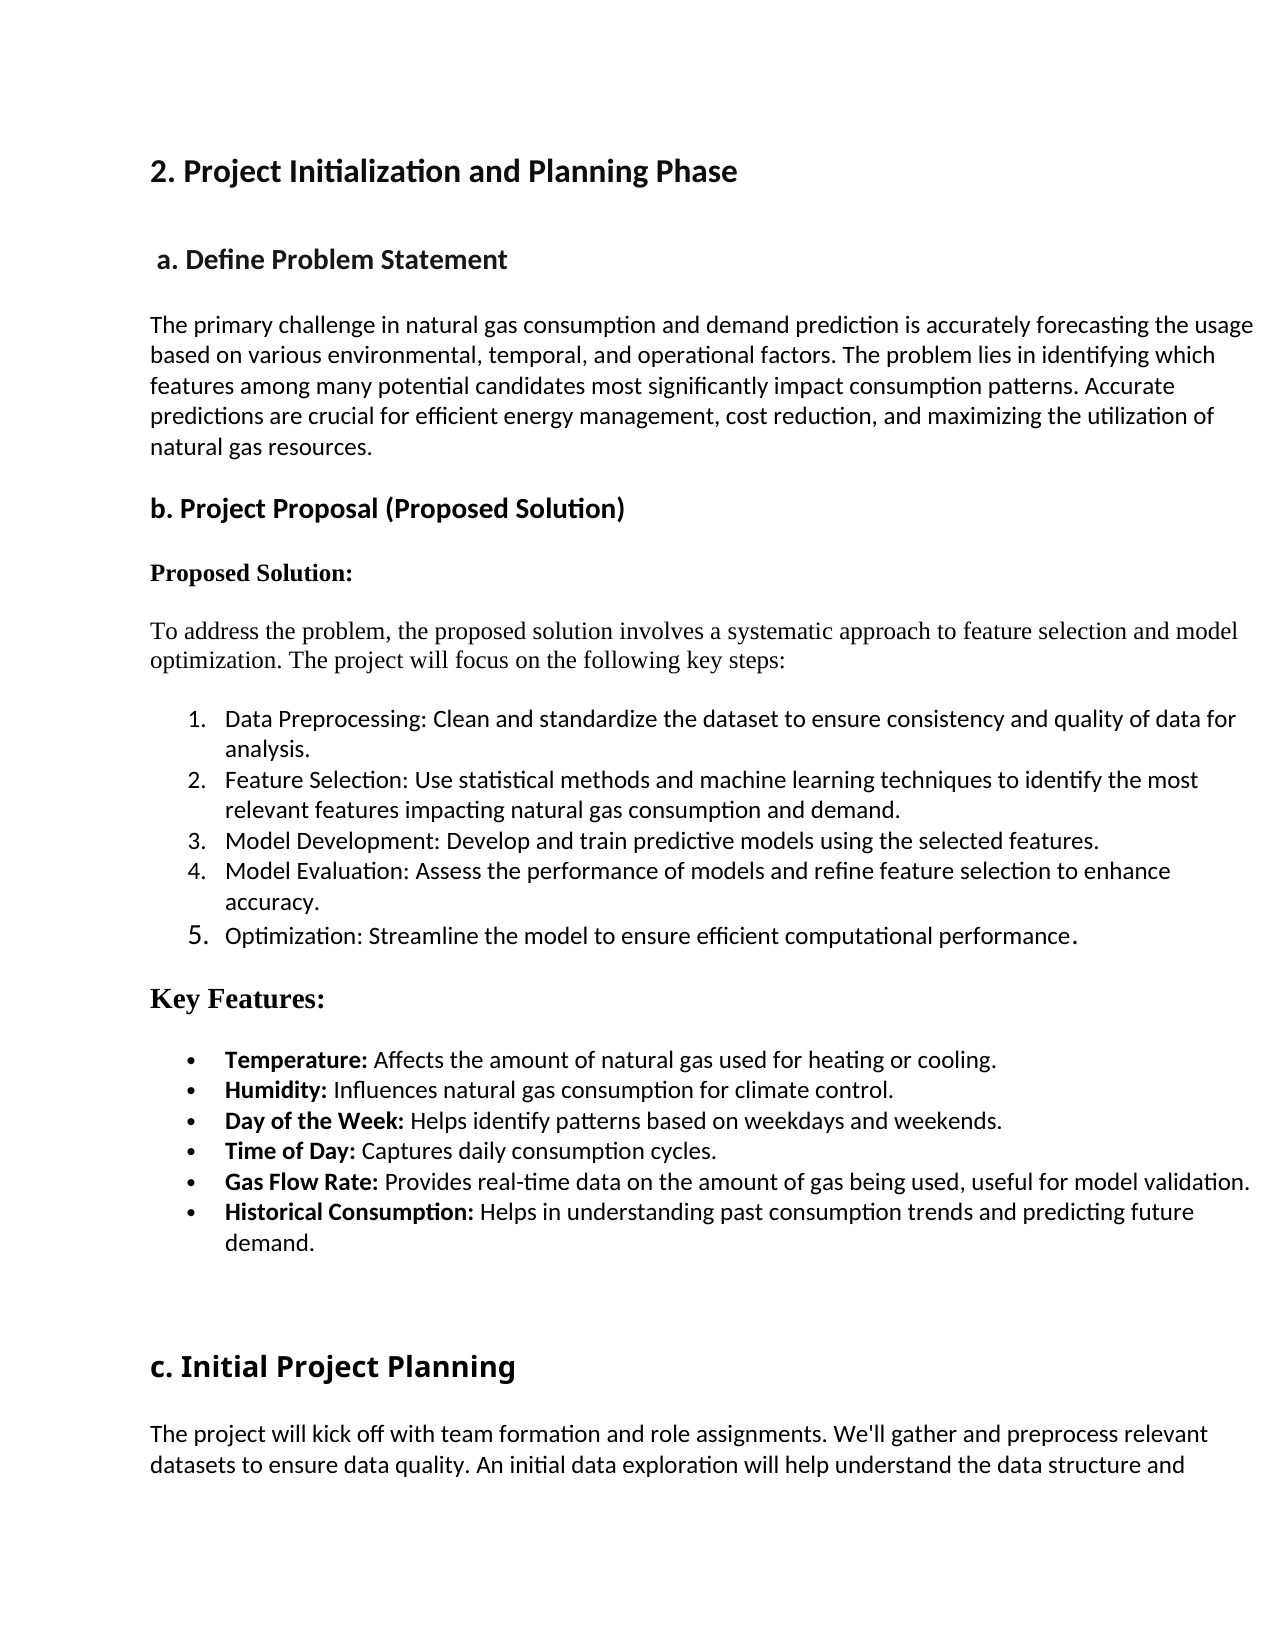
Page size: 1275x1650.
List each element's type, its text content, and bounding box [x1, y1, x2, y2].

subtitle b. Project Proposal (Proposed Solution) [150, 491, 1267, 526]
list Historical Consumption: Helps in understanding past consumption trends and predicting future demand. [187, 1197, 1267, 1258]
list Humidity: Influences natural gas consumption for climate control. [187, 1074, 1267, 1105]
subtitle c. Initial Project Planning [150, 1346, 1267, 1386]
text To address the problem, the proposed solution involves a systematic approach to feature selection and model optimization. The project will focus on the following key steps: [150, 616, 1267, 674]
list Feature Selection: Use statistical methods and machine learning techniques to identify the most relevant features impacting natural gas consumption and demand. [187, 764, 1267, 825]
text Proposed Solution: [150, 558, 1267, 587]
list Temperature: Affects the amount of natural gas used for heating or cooling. [187, 1044, 1267, 1074]
list Time of Day: Captures daily consumption cycles. [187, 1136, 1267, 1166]
text Key Features: [150, 981, 1267, 1015]
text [150, 1418, 1267, 1479]
text The primary challenge in natural gas consumption and demand prediction is accurately forecasting the usage based on various environmental, temporal, and operational factors. The problem lies in identifying which features among many potential candidates most significantly impact consumption patterns. Accurate predictions are crucial for efficient energy management, cost reduction, and maximizing the utilization of natural gas resources. [150, 309, 1267, 461]
list Data Preprocessing: Clean and standardize the dataset to ensure consistency and quality of data for analysis. [187, 703, 1267, 764]
list Model Development: Develop and train predictive models using the selected features. [187, 825, 1267, 855]
subtitle 2. Project Initialization and Planning Phase [150, 150, 1267, 191]
list Model Evaluation: Assess the performance of models and refine feature selection to enhance accuracy. [187, 855, 1267, 916]
list Gas Flow Rate: Provides real-time data on the amount of gas being used, useful for model validation. [187, 1166, 1267, 1197]
list Day of the Week: Helps identify patterns based on weekdays and weekends. [187, 1105, 1267, 1136]
subtitle a. Define Problem Statement [150, 241, 1267, 277]
list Optimization: Streamline the model to ensure efficient computational performance. [187, 916, 1267, 952]
